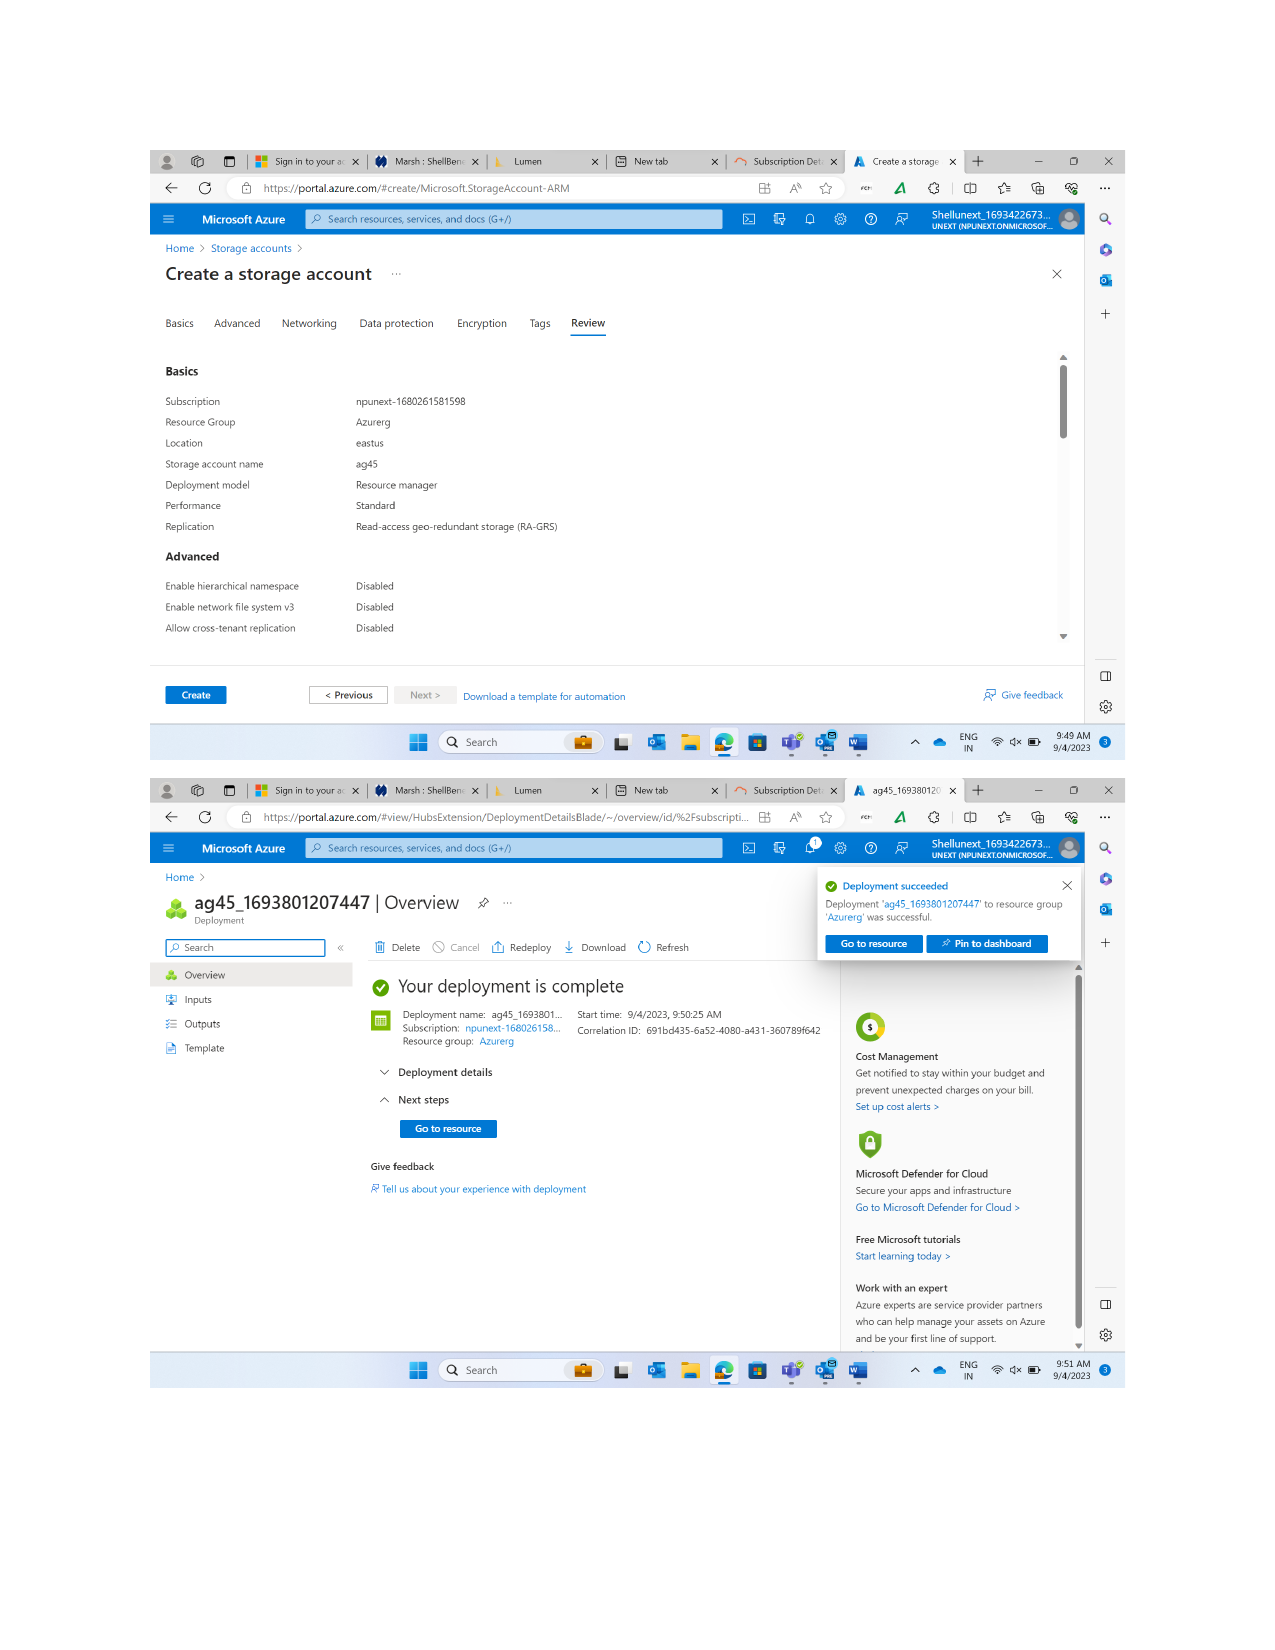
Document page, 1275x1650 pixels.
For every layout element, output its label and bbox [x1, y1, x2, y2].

picture [150, 778, 1125, 1388]
picture [150, 150, 1125, 760]
